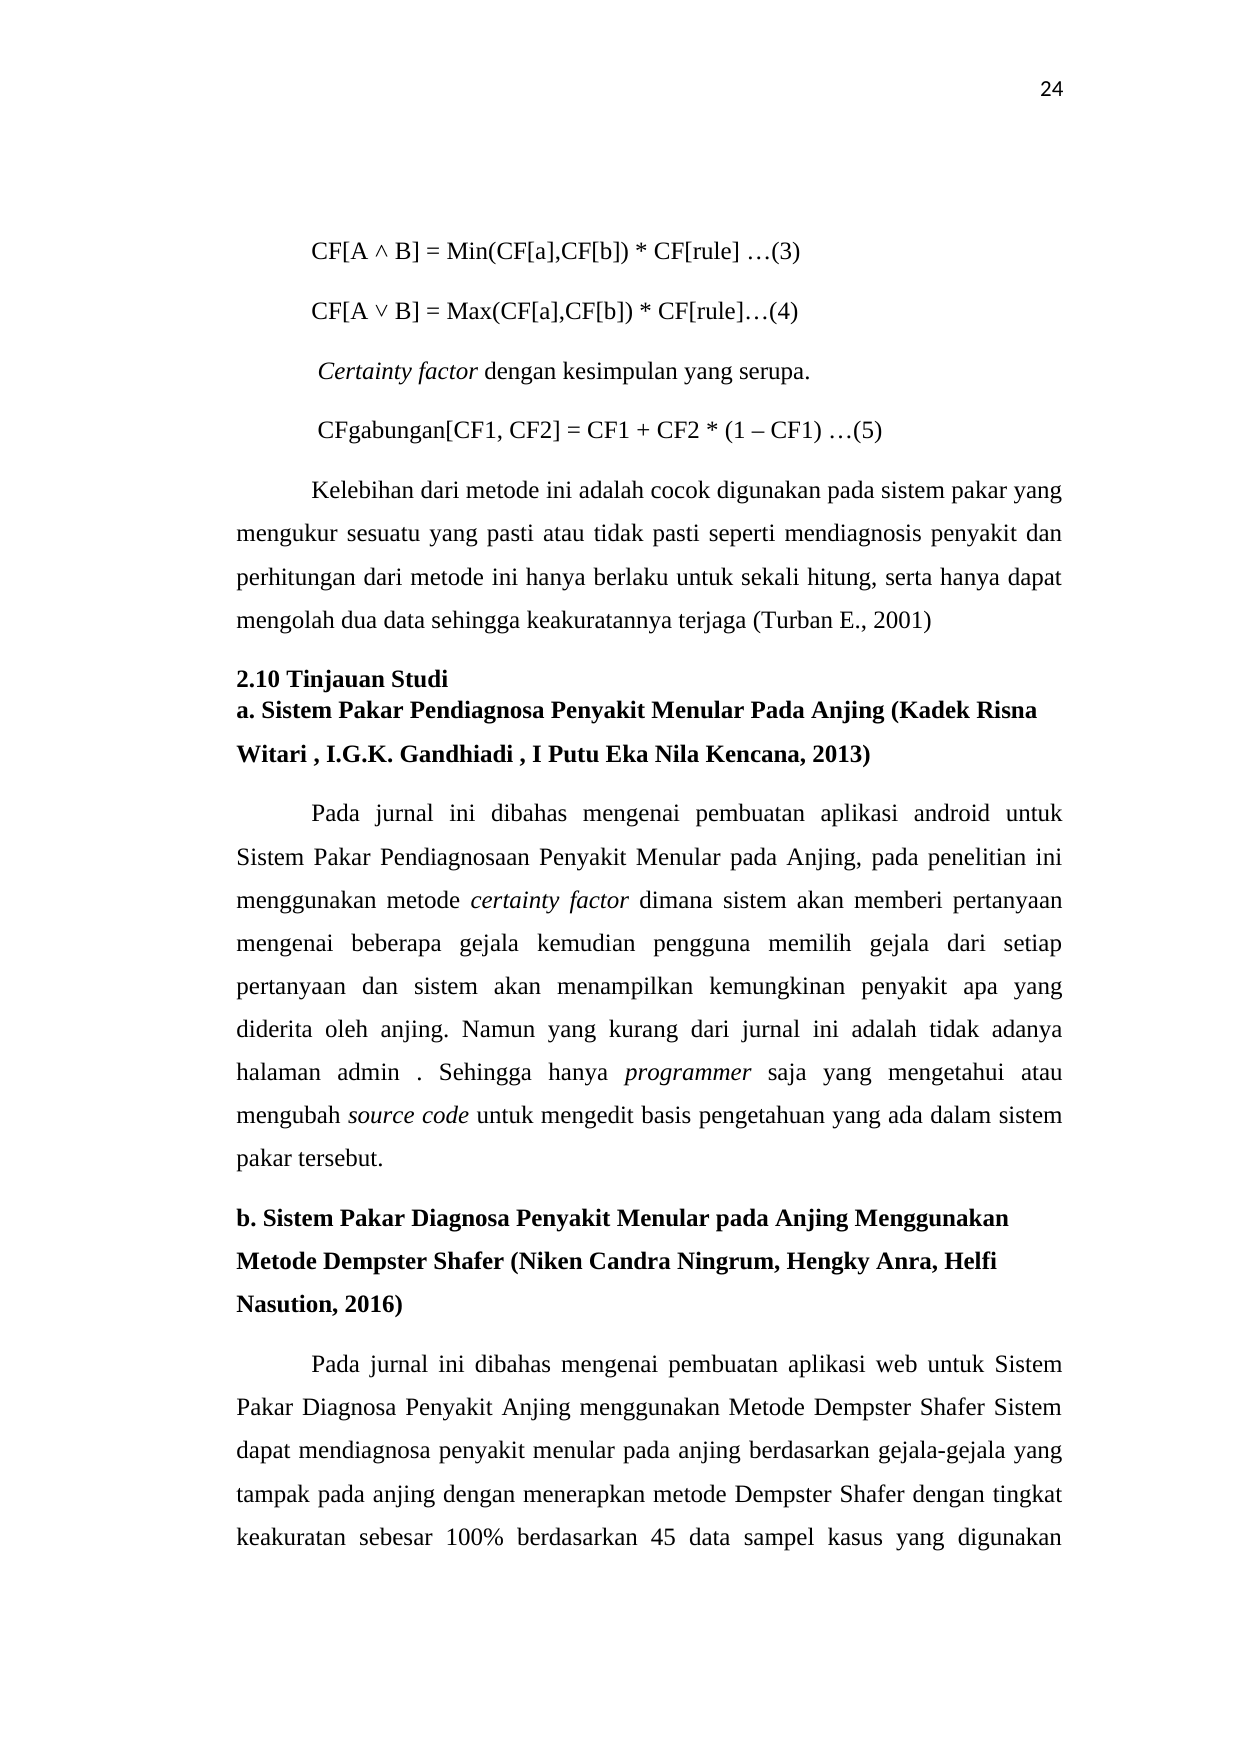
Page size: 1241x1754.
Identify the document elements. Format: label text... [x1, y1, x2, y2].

text CFgabungan[CF1, CF2] = CF1 + CF2 * (1 – CF1) …(5) [236, 416, 1063, 444]
text a. Sistem Pakar Pendiagnosa Penyakit Menular Pada Anjing (Kadek Risna Witari , I.G.K. Gandhiadi , I Putu Eka Nila Kencana, 2013) [236, 696, 1063, 767]
text CF[A ˅ B] = Max(CF[a],CF[b]) * CF[rule]…(4) [236, 296, 1063, 325]
text Pada jurnal ini dibahas mengenai pembuatan aplikasi android untuk Sistem Pakar Pendiagnosaan Penyakit Menular pada Anjing, pada penelitian ini menggunakan metode certainty factor dimana sistem akan memberi pertanyaan mengenai beberapa gejala kemudian pengguna memilih gejala dari setiap pertanyaan dan sistem akan menampilkan kemungkinan penyakit apa yang diderita oleh anjing. Namun yang kurang dari jurnal ini adalah tidak adanya halaman admin . Sehingga hanya programmer saja yang mengetahui atau mengubah source code untuk mengedit basis pengetahuan yang ada dalam sistem pakar tersebut. [236, 798, 1063, 1172]
text Certainty factor dengan kesimpulan yang serupa. [236, 356, 1063, 384]
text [236, 1349, 1063, 1551]
subtitle 2.10 Tinjauan Studi [236, 664, 1063, 693]
text Kelebihan dari metode ini adalah cocok digunakan pada sistem pakar yang mengukur sesuatu yang pasti atau tidak pasti seperti mendiagnosis penyakit dan perhitungan dari metode ini hanya berlaku untuk sekali hitung, serta hanya dapat mengolah dua data sehingga keakuratannya terjaga (Turban E., 2001) [236, 475, 1063, 633]
text CF[A ˄ B] = Min(CF[a],CF[b]) * CF[rule] …(3) [236, 236, 1063, 265]
text b. Sistem Pakar Diagnosa Penyakit Menular pada Anjing Menggunakan Metode Dempster Shafer (Niken Candra Ningrum, Hengky Anra, Helfi Nasution, 2016) [236, 1203, 1063, 1318]
